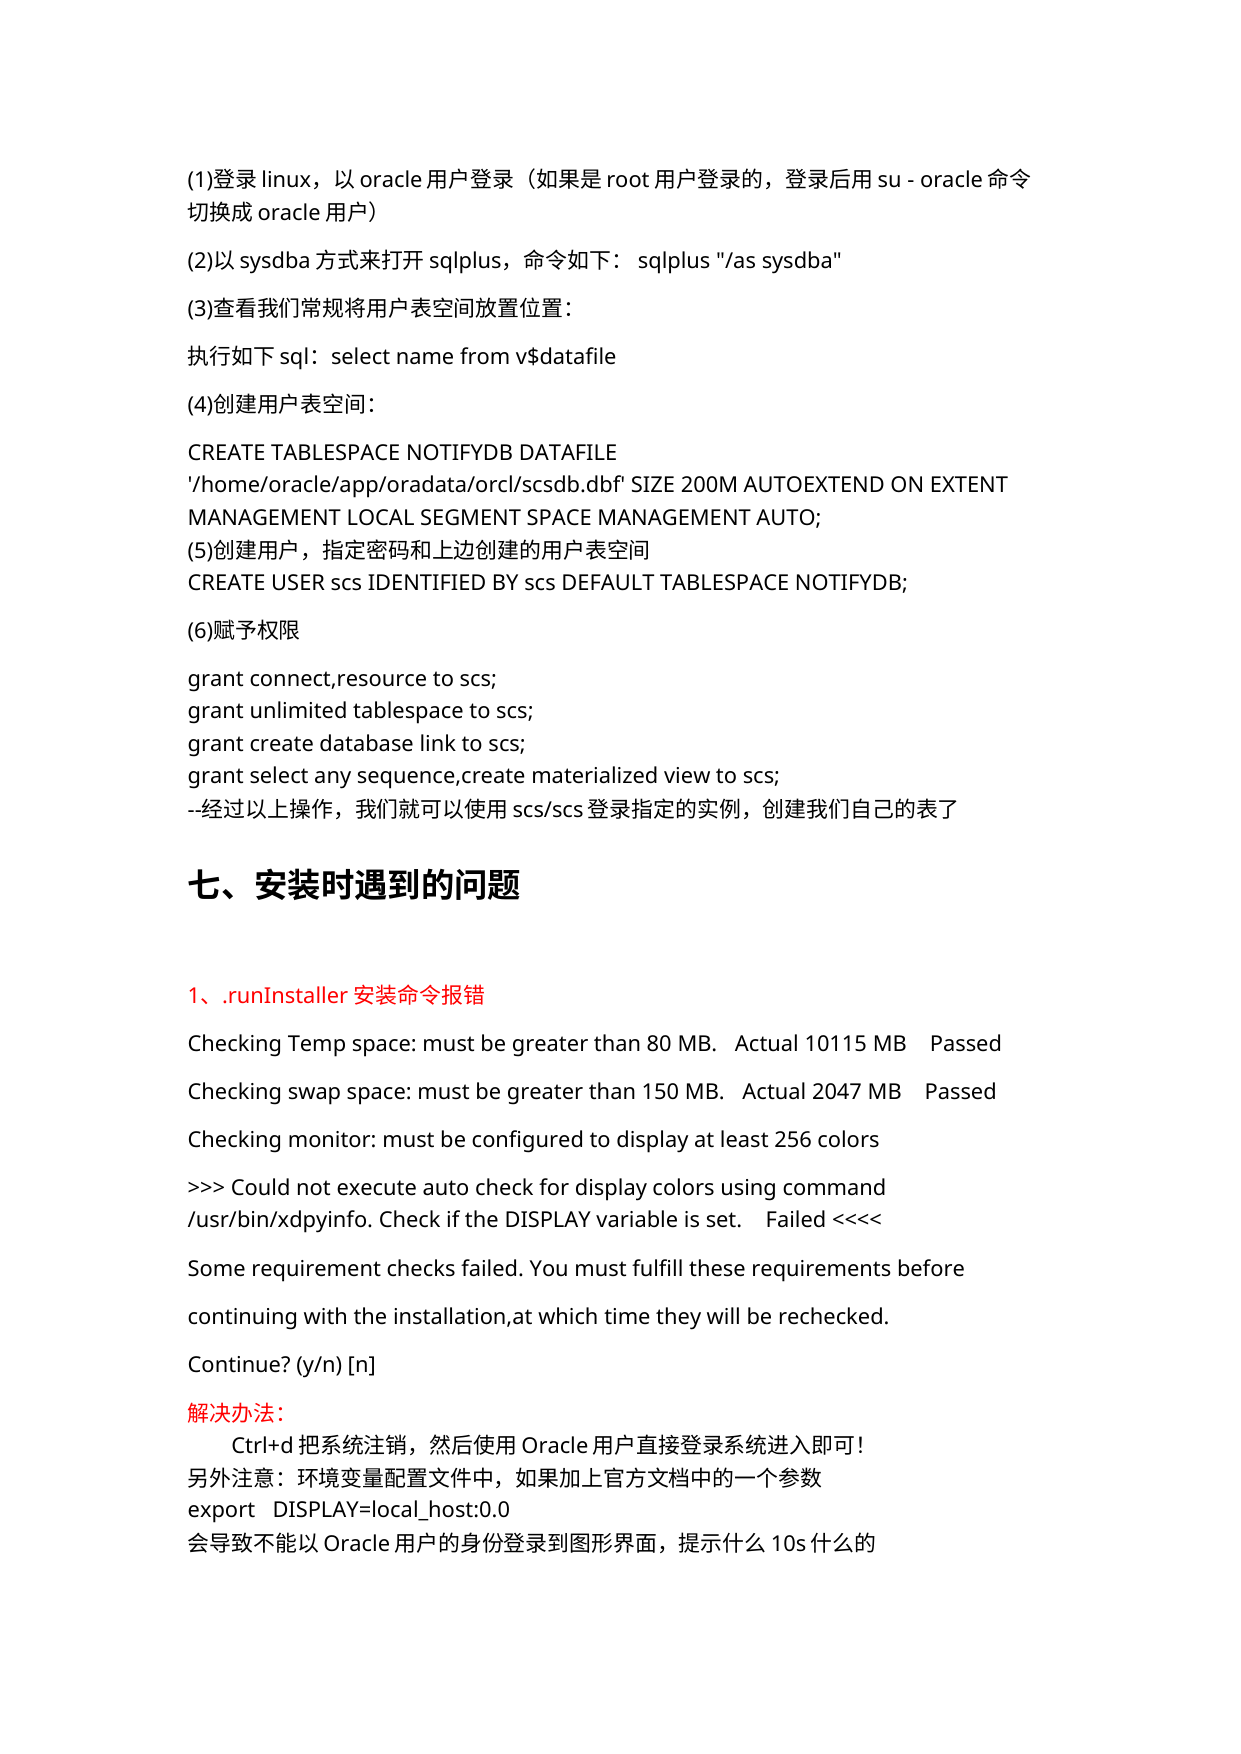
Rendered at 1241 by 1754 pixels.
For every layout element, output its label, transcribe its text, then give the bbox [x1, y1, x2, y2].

text Ctrl+d把系统注销，然后使用Oracle用户直接登录系统进入即可！ [187, 1428, 1053, 1461]
text (3)查看我们常规将用户表空间放置位置： [187, 291, 1053, 323]
subtitle 七、安装时遇到的问题 [187, 851, 1053, 916]
text continuing with the installation,at which time they will be rechecked. [187, 1299, 1053, 1332]
text (6)赋予权限 [187, 613, 1053, 646]
text CREATE TABLESPACE NOTIFYDB DATAFILE '/home/oracle/app/oradata/orcl/scsdb.dbf' SIZE 200M AUTOEXTEND ON EXTENT MANAGEMENT LOCAL SEGMENT SPACE MANAGEMENT AUTO; (5)创建用户，指定密码和上边创建的用户表空间 CREATE USER scs IDENTIFIED BY scs DEFAULT TABLESPACE NOTIFYDB; [187, 435, 1053, 598]
text (4)创建用户表空间： [187, 387, 1053, 419]
text Checking monitor: must be configured to display at least 256 colors [187, 1122, 1053, 1155]
text (2)以sysdba方式来打开sqlplus，命令如下： sqlplus "/as sysdba" [187, 243, 1053, 275]
text 解决办法： [187, 1396, 1053, 1428]
text 另外注意：环境变量配置文件中，如果加上官方文档中的一个参数 [187, 1461, 1053, 1493]
text grant connect,resource to scs; grant unlimited tablespace to scs; grant create database link to scs; grant select any sequence,create materialized view to scs; --经过以上操作，我们就可以使用scs/scs登录指定的实例，创建我们自己的表了 [187, 661, 1053, 824]
text export DISPLAY=local_host:0.0 [187, 1493, 1053, 1526]
text >>> Could not execute auto check for display colors using command /usr/bin/xdpyinfo. Check if the DISPLAY variable is set. Failed <<<< [187, 1171, 1053, 1236]
text 执行如下sql：select name from v$datafile [187, 339, 1053, 371]
text 1、.runInstaller 安装命令报错 [187, 978, 1053, 1011]
text 会导致不能以Oracle用户的身份登录到图形界面，提示什么10s什么的 [187, 1526, 1053, 1558]
text Some requirement checks failed. You must fulfill these requirements before [187, 1251, 1053, 1284]
text (1)登录linux，以oracle用户登录（如果是root用户登录的，登录后用 su - oracle命令切换成oracle用户） [187, 162, 1053, 227]
text Checking Temp space: must be greater than 80 MB. Actual 10115 MB Passed [187, 1026, 1053, 1059]
text Checking swap space: must be greater than 150 MB. Actual 2047 MB Passed [187, 1074, 1053, 1107]
text Continue? (y/n) [n] [187, 1347, 1053, 1380]
